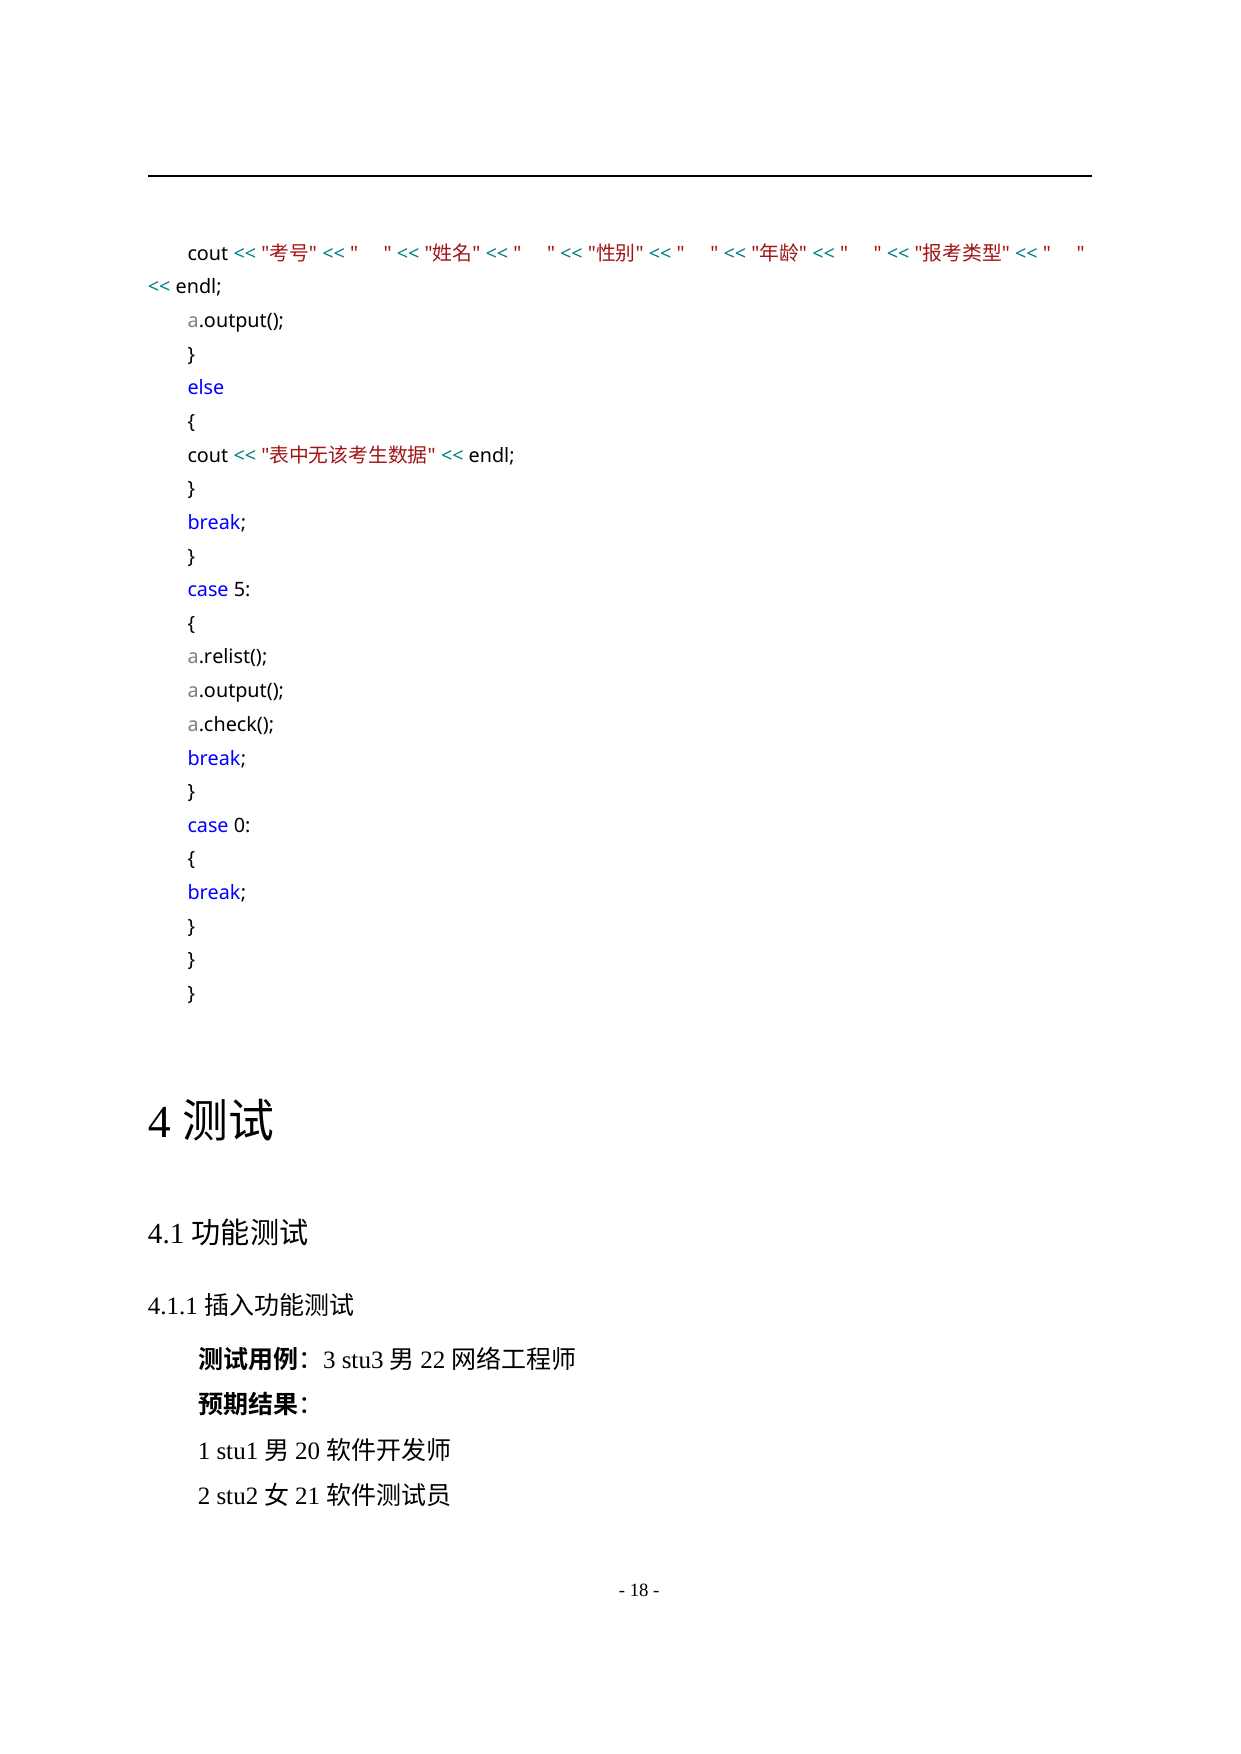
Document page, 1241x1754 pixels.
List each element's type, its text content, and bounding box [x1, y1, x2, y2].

text } [148, 979, 1092, 1006]
text else [148, 374, 1092, 401]
text a.relist(); [148, 643, 1092, 670]
text 预期结果： [148, 1385, 1092, 1421]
text a.output(); [148, 306, 1092, 333]
text cout << "考号" << " " << "姓名" << " " << "性别" << " " << "年龄" << " " << "报考类型" << " " << endl; [148, 239, 1092, 300]
text 测试用例：3 stu3 男 22 网络工程师 [148, 1339, 1092, 1376]
text } [148, 340, 1092, 367]
subtitle 4.1.1 插入功能测试 [148, 1285, 1092, 1321]
text a.check(); [148, 710, 1092, 737]
text cout << "表中无该考生数据" << endl; [148, 441, 1092, 468]
text break; [148, 744, 1092, 771]
text } [148, 542, 1092, 569]
subtitle 4.1 功能测试 [148, 1209, 1092, 1252]
text } [148, 777, 1092, 804]
text a.output(); [148, 676, 1092, 703]
text break; [148, 878, 1092, 905]
text 1 stu1 男 20 软件开发师 [148, 1430, 1092, 1466]
subtitle 4 测试 [148, 1085, 1092, 1151]
text { [148, 845, 1092, 872]
text break; [148, 508, 1092, 535]
text case 0: [148, 811, 1092, 838]
text } [148, 946, 1092, 973]
text { [148, 407, 1092, 434]
text } [148, 912, 1092, 939]
text case 5: [148, 576, 1092, 602]
text 2 stu2 女 21 软件测试员 [148, 1476, 1092, 1512]
text } [148, 474, 1092, 502]
text { [148, 609, 1092, 636]
